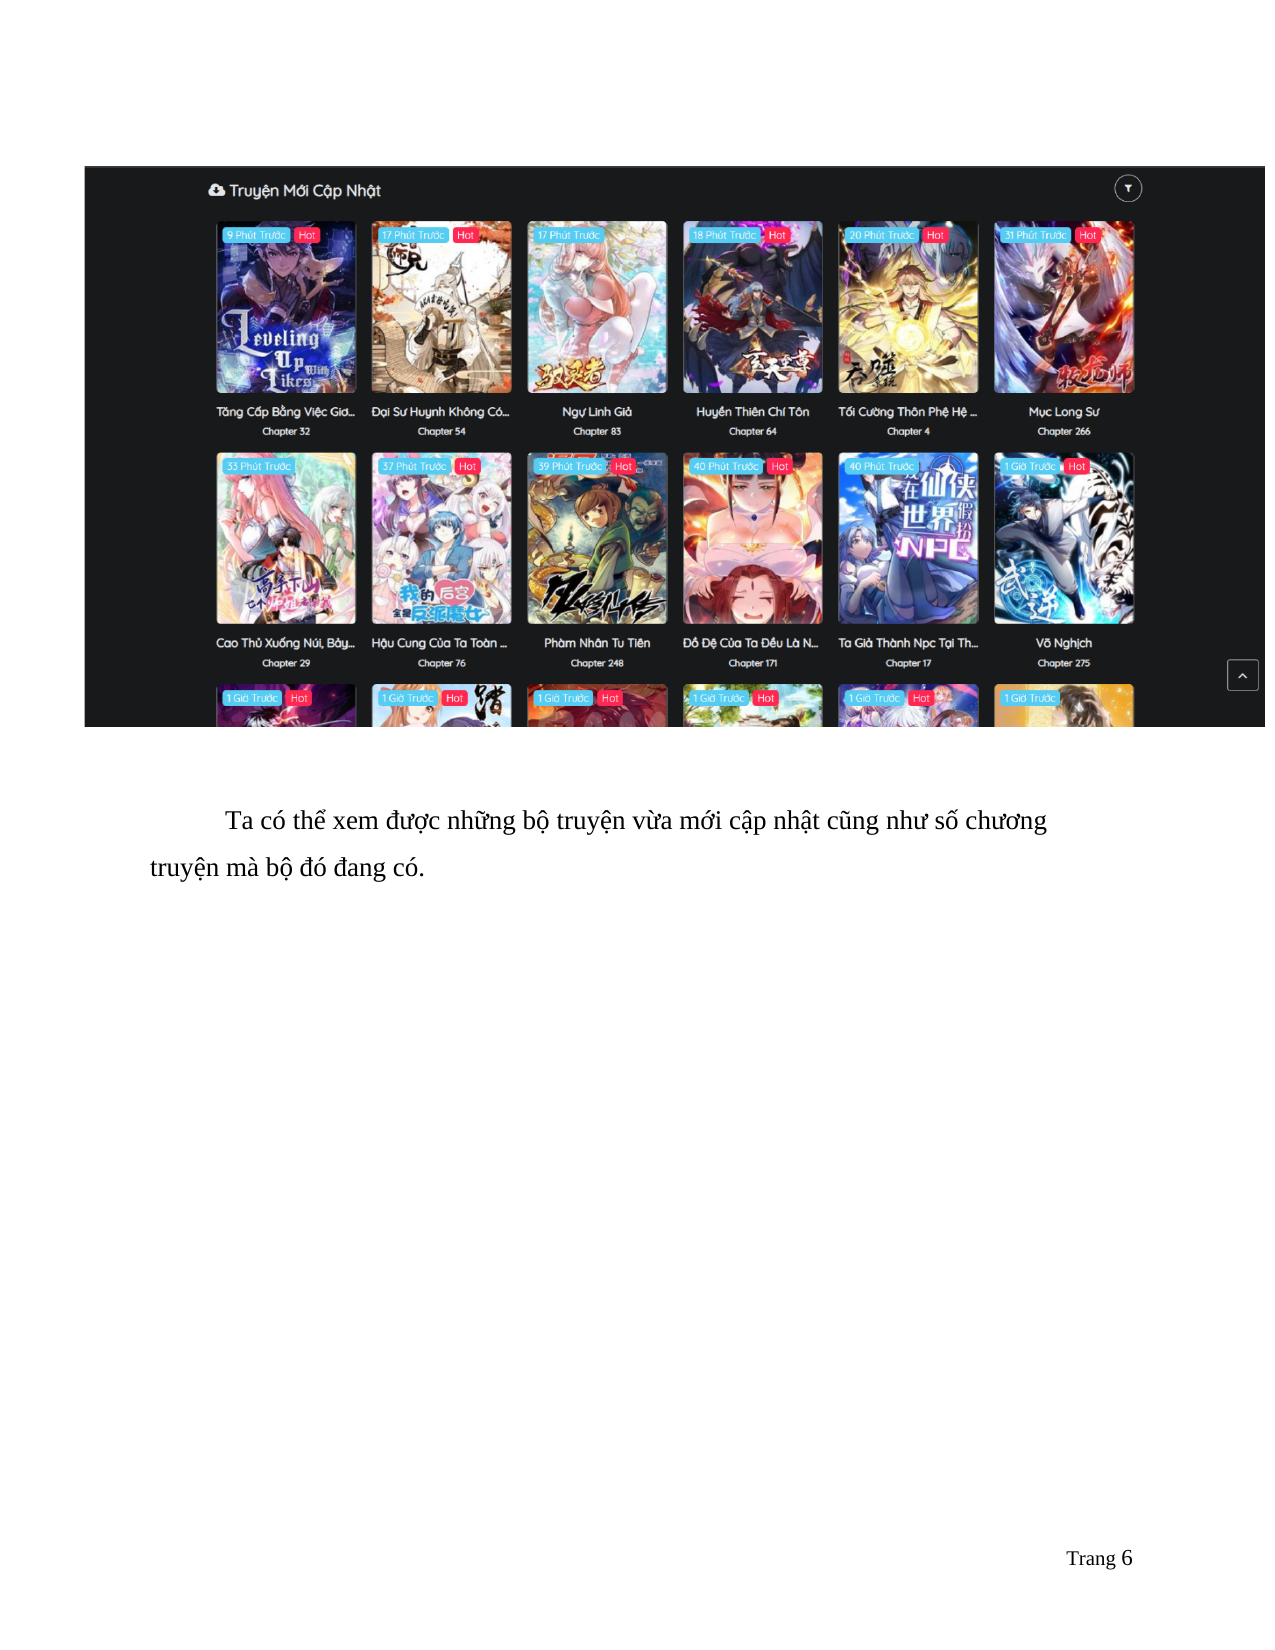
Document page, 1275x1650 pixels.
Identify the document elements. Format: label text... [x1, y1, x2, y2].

text Ta có thể xem được những bộ truyện vừa mới cập nhật cũng như số chương truyện mà bộ đó đang có. [150, 804, 1123, 882]
picture [84, 166, 1265, 727]
